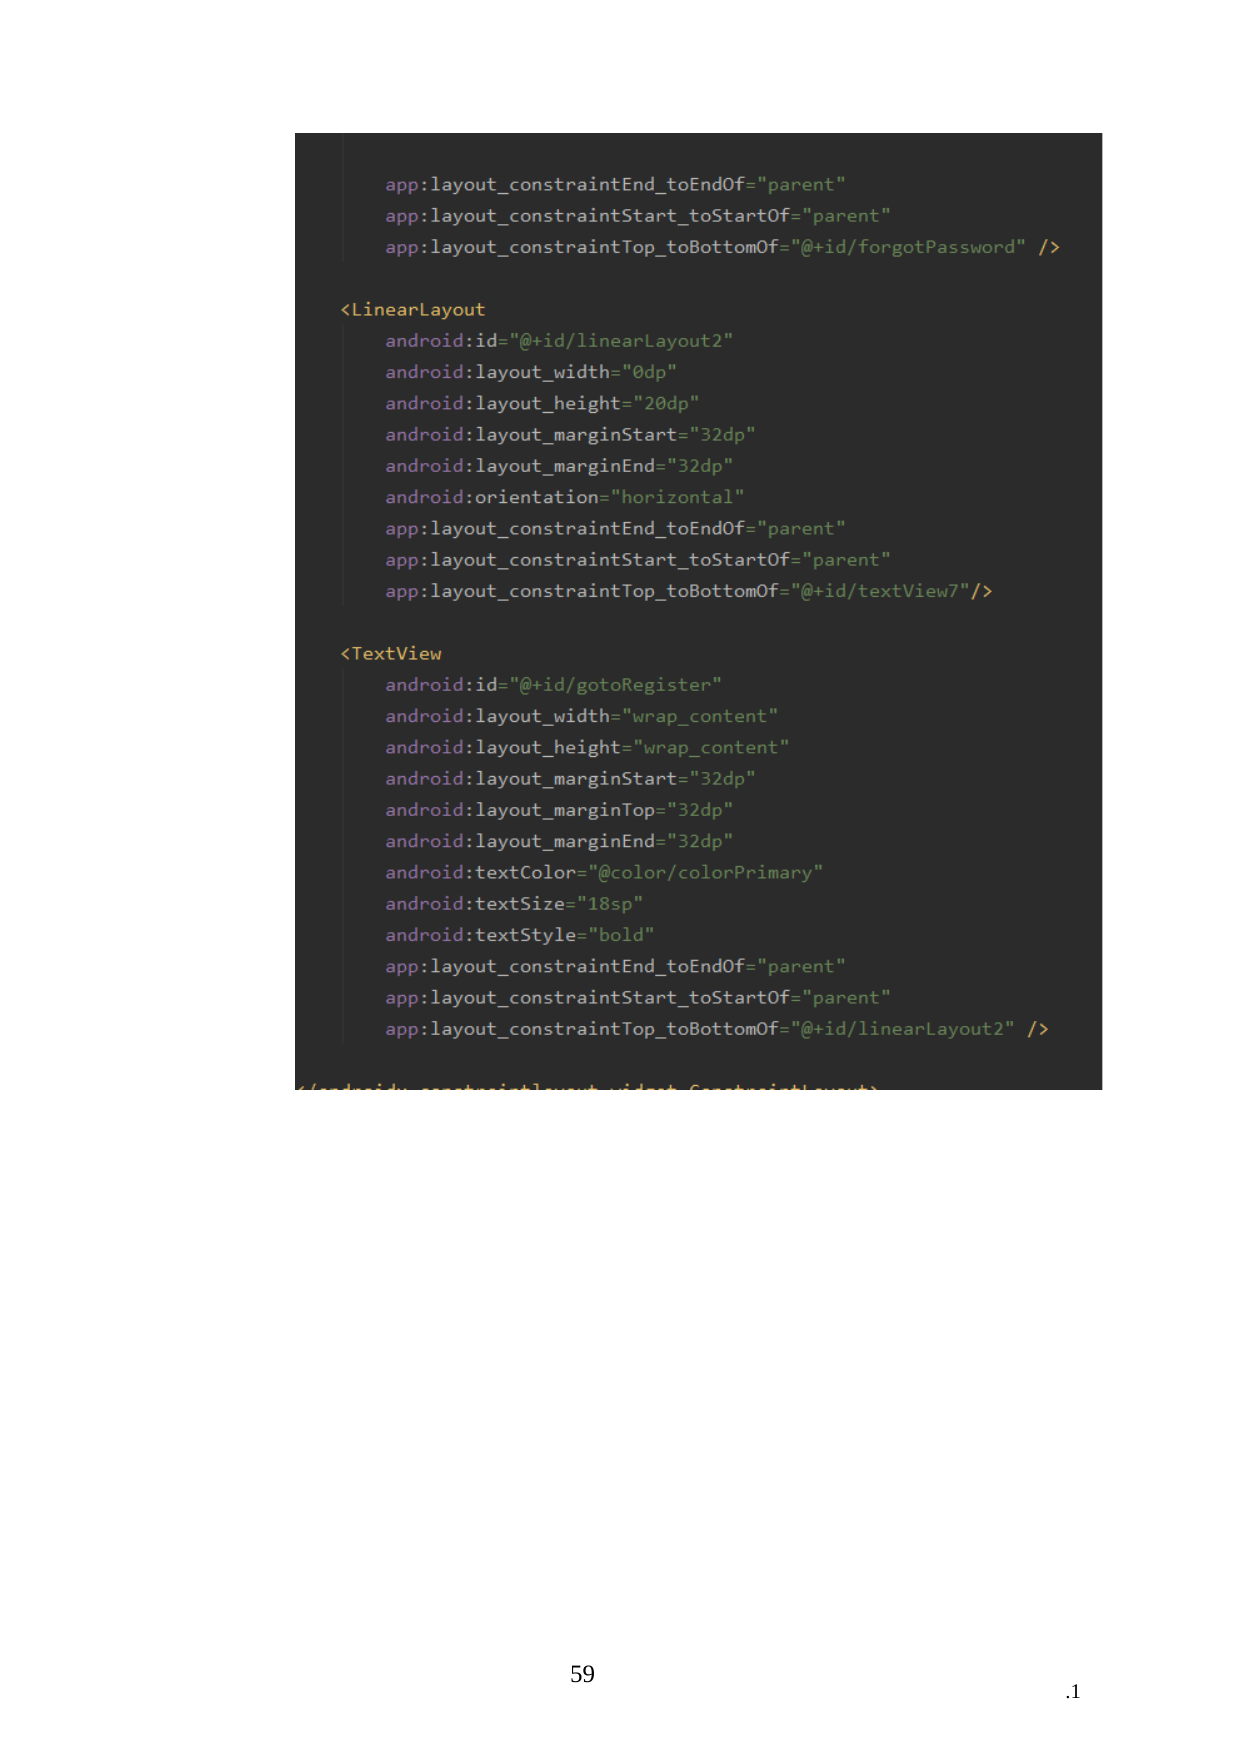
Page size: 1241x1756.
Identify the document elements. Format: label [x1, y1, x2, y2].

picture [295, 133, 1103, 1090]
